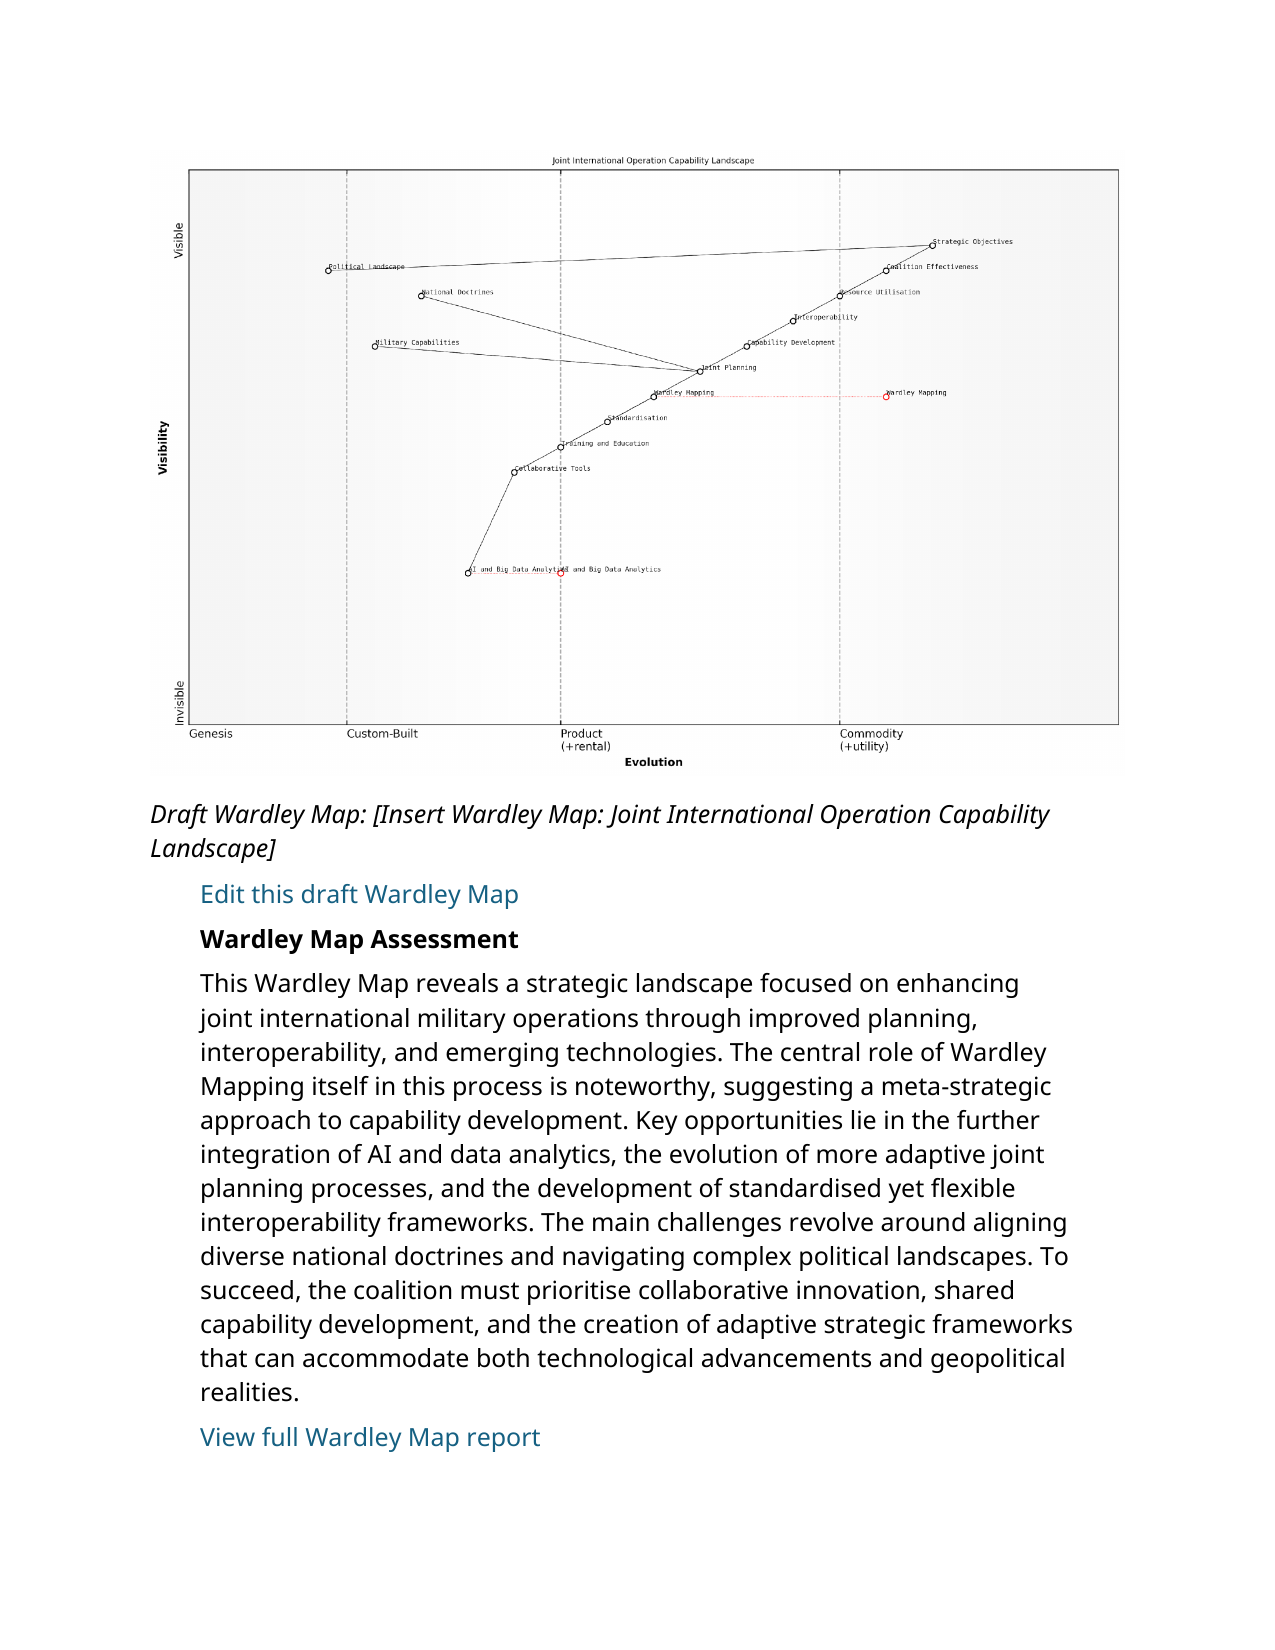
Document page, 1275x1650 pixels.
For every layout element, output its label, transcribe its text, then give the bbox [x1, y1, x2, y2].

text Edit this draft Wardley Map [200, 877, 1075, 911]
text View full Wardley Map report [200, 1419, 1075, 1453]
text Draft Wardley Map: [Insert Wardley Map: Joint International Operation Capability Landscape] [150, 797, 1125, 865]
text Wardley Map Assessment [200, 922, 1075, 956]
text This Wardley Map reveals a strategic landscape focused on enhancing joint international military operations through improved planning, interoperability, and emerging technologies. The central role of Wardley Mapping itself in this process is noteworthy, suggesting a meta-strategic approach to capability development. Key opportunities lie in the further integration of AI and data analytics, the evolution of more adaptive joint planning processes, and the development of standardised yet flexible interoperability frameworks. The main challenges revolve around aligning diverse national doctrines and navigating complex political landscapes. To succeed, the coalition must prioritise collaborative innovation, shared capability development, and the creation of adaptive strategic frameworks that can accommodate both technological advancements and geopolitical realities. [200, 966, 1075, 1409]
picture [150, 150, 1125, 776]
